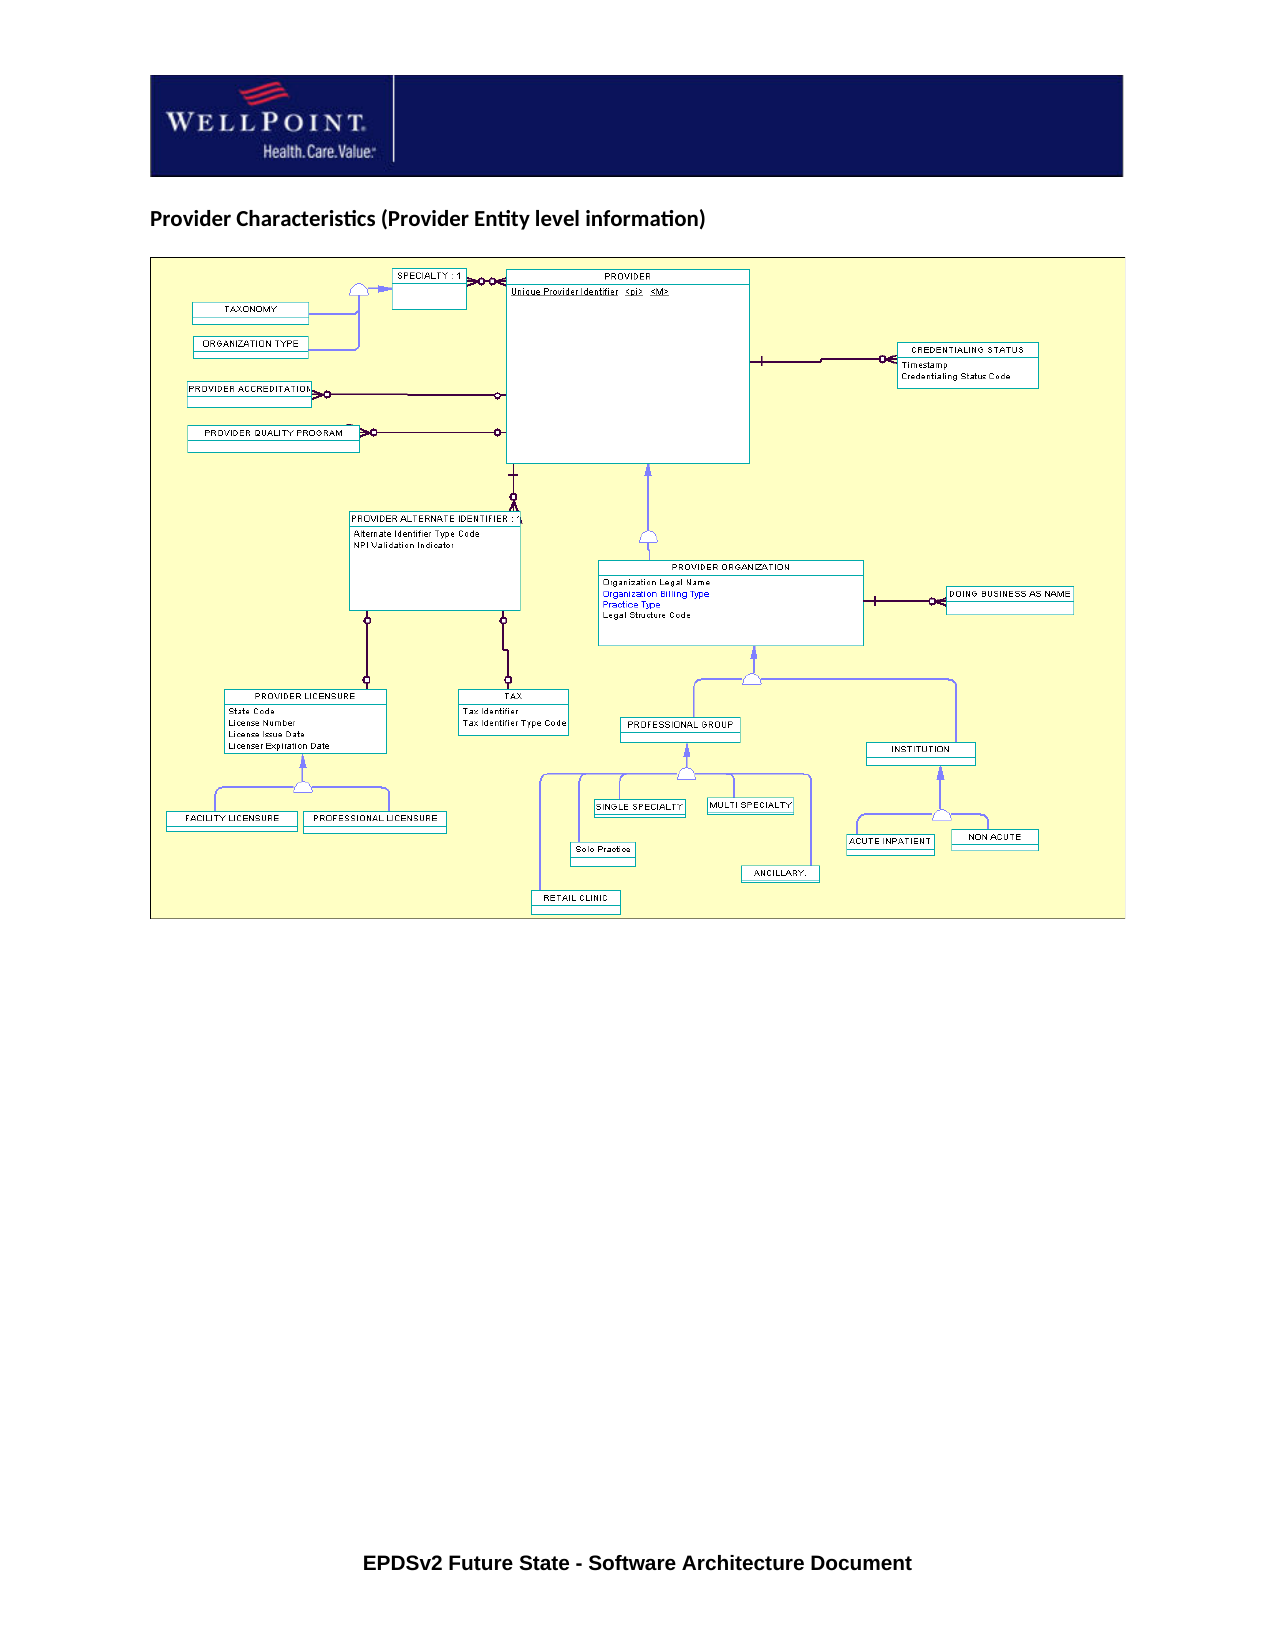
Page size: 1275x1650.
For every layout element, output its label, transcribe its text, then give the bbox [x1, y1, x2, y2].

text Provider Characteristics (Provider Entity level information) [150, 204, 1125, 233]
picture [150, 75, 1124, 177]
picture [150, 257, 1125, 919]
